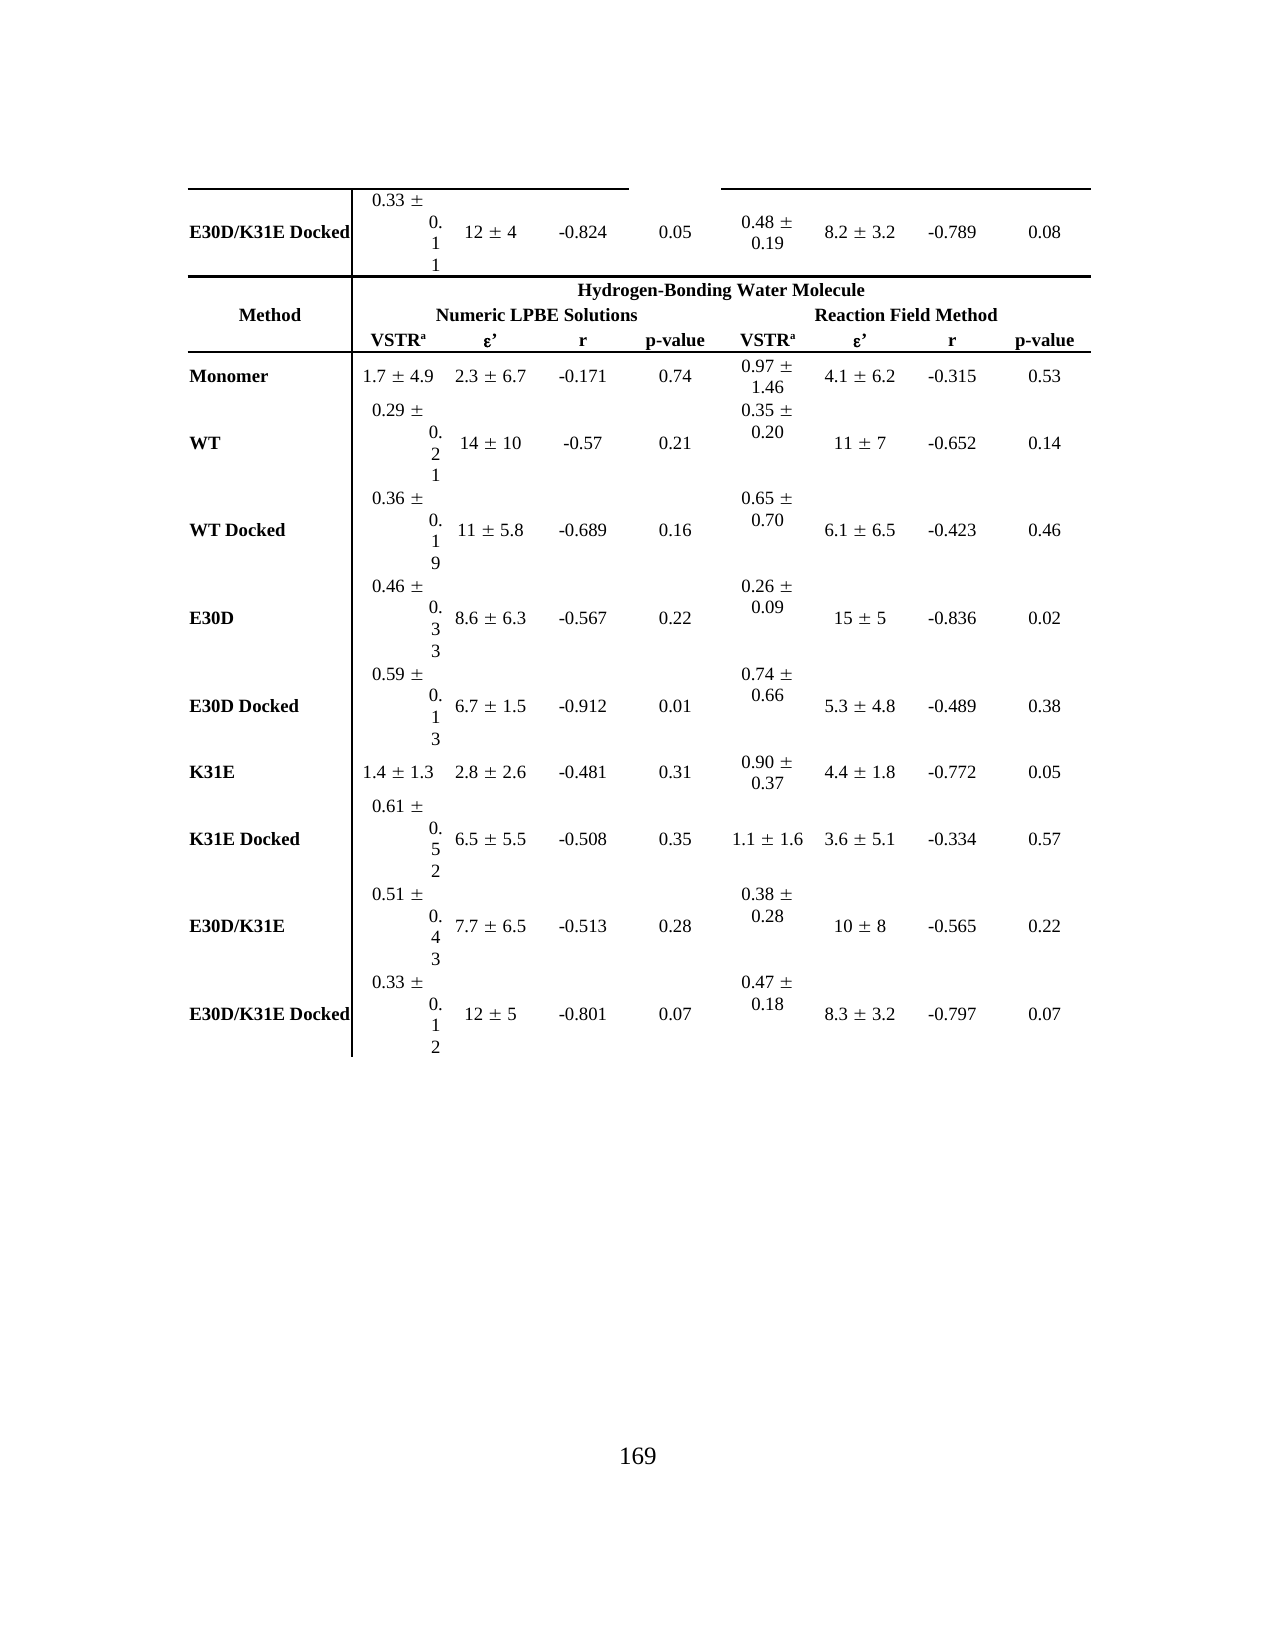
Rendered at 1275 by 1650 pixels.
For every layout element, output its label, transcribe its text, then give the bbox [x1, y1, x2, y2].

table_cell 0.38  0.28 [721, 881, 814, 969]
table_cell 14  10 [444, 398, 536, 486]
table_cell -0.171 [536, 353, 629, 398]
table_cell 0.05 [998, 749, 1091, 794]
table_cell 12  4 [444, 190, 536, 275]
table_cell 0.21 [629, 398, 721, 486]
table_cell 10  8 [814, 881, 906, 969]
table_cell 0.05 [629, 188, 721, 275]
table_cell 4.1  6.2 [814, 353, 906, 398]
table_cell 0.47  0.18 [721, 969, 814, 1057]
table_cell K31E Docked [188, 794, 351, 881]
table_cell 0.51  0.43 [353, 881, 444, 969]
table_cell 0.97  1.46 [721, 353, 814, 398]
table_cell 1.1  1.6 [721, 794, 814, 881]
table_cell 0.90  0.37 [721, 749, 814, 794]
table_cell r [906, 326, 998, 351]
table_cell 0.33  0.12 [353, 969, 444, 1057]
table_cell 8.6  6.3 [444, 573, 536, 661]
table_cell -0.836 [906, 573, 998, 661]
table_cell 6.5  5.5 [444, 794, 536, 881]
table_cell 1.7  4.9 [353, 353, 444, 398]
table_cell -0.652 [906, 398, 998, 486]
table_cell 1.4  1.3 [353, 749, 444, 794]
table_cell -0.57 [536, 398, 629, 486]
table_cell -0.481 [536, 749, 629, 794]
table_cell -0.797 [906, 969, 998, 1057]
table_cell p-value [998, 326, 1091, 351]
table_cell -0.565 [906, 881, 998, 969]
table_cell 0.22 [998, 881, 1091, 969]
table_cell 0.61  0.52 [353, 794, 444, 881]
table_cell 0.07 [998, 969, 1091, 1057]
table_cell 0.22 [629, 573, 721, 661]
table_cell 0.46  0.33 [353, 573, 444, 661]
table_cell 0.07 [629, 969, 721, 1057]
table_cell Method [188, 278, 351, 351]
table_cell -0.789 [906, 190, 998, 275]
table_cell 0.02 [998, 573, 1091, 661]
table_cell -0.567 [536, 573, 629, 661]
table_cell Reaction Field Method [721, 301, 1091, 326]
table_cell ’ [444, 326, 536, 351]
table_cell 0.28 [629, 881, 721, 969]
table_cell 8.2  3.2 [814, 190, 906, 275]
table_cell E30D/K31E [188, 881, 351, 969]
table_cell 0.35 [629, 794, 721, 881]
table_cell 2.3  6.7 [444, 353, 536, 398]
table_cell 0.46 [998, 486, 1091, 573]
table_cell 12  5 [444, 969, 536, 1057]
table_cell -0.801 [536, 969, 629, 1057]
table_cell -0.912 [536, 661, 629, 749]
table_cell E30D Docked [188, 661, 351, 749]
table_cell VSTRa [721, 326, 814, 351]
table_cell 7.7  6.5 [444, 881, 536, 969]
table_cell 2.8  2.6 [444, 749, 536, 794]
table_cell 4.4  1.8 [814, 749, 906, 794]
table_cell K31E [188, 749, 351, 794]
table_cell 15  5 [814, 573, 906, 661]
table_cell WT [188, 398, 351, 486]
table_cell Numeric LPBE Solutions [353, 301, 721, 326]
table_cell 0.33  0.11 [353, 190, 444, 275]
table_cell -0.489 [906, 661, 998, 749]
table_cell E30D/K31E Docked [188, 190, 351, 275]
table_cell 0.36  0.19 [353, 486, 444, 573]
table_cell 0.35  0.20 [721, 398, 814, 486]
table_cell 3.6  5.1 [814, 794, 906, 881]
table_cell -0.513 [536, 881, 629, 969]
table_cell -0.689 [536, 486, 629, 573]
table_cell 6.1  6.5 [814, 486, 906, 573]
table_cell 0.74 [629, 353, 721, 398]
table_cell -0.772 [906, 749, 998, 794]
table_cell 11  7 [814, 398, 906, 486]
table_cell -0.315 [906, 353, 998, 398]
table_cell Monomer [188, 353, 351, 398]
table_cell VSTRa [353, 326, 444, 351]
table_cell 0.59  0.13 [353, 661, 444, 749]
table_cell E30D/K31E Docked [188, 969, 351, 1057]
table_cell -0.824 [536, 190, 629, 275]
table_cell ’ [814, 326, 906, 351]
table_cell 0.48  0.19 [721, 190, 814, 275]
table_cell -0.508 [536, 794, 629, 881]
table_cell WT Docked [188, 486, 351, 573]
table_cell E30D [188, 573, 351, 661]
table_cell 0.01 [629, 661, 721, 749]
table_cell 0.14 [998, 398, 1091, 486]
table_cell -0.334 [906, 794, 998, 881]
table_cell -0.423 [906, 486, 998, 573]
table_cell Hydrogen-Bonding Water Molecule [353, 278, 1091, 301]
table_cell 0.31 [629, 749, 721, 794]
table_cell 0.38 [998, 661, 1091, 749]
table_cell p-value [629, 326, 721, 351]
table_cell 6.7  1.5 [444, 661, 536, 749]
table_cell 0.53 [998, 353, 1091, 398]
table_cell 0.74  0.66 [721, 661, 814, 749]
table_cell r [536, 326, 629, 351]
table_cell 8.3  3.2 [814, 969, 906, 1057]
table_cell 0.65  0.70 [721, 486, 814, 573]
table_cell 0.08 [998, 190, 1091, 275]
table_cell 0.16 [629, 486, 721, 573]
table_cell 0.26  0.09 [721, 573, 814, 661]
table_cell 5.3  4.8 [814, 661, 906, 749]
table_cell 0.29  0.21 [353, 398, 444, 486]
table_cell 0.57 [998, 794, 1091, 881]
table_cell 11  5.8 [444, 486, 536, 573]
